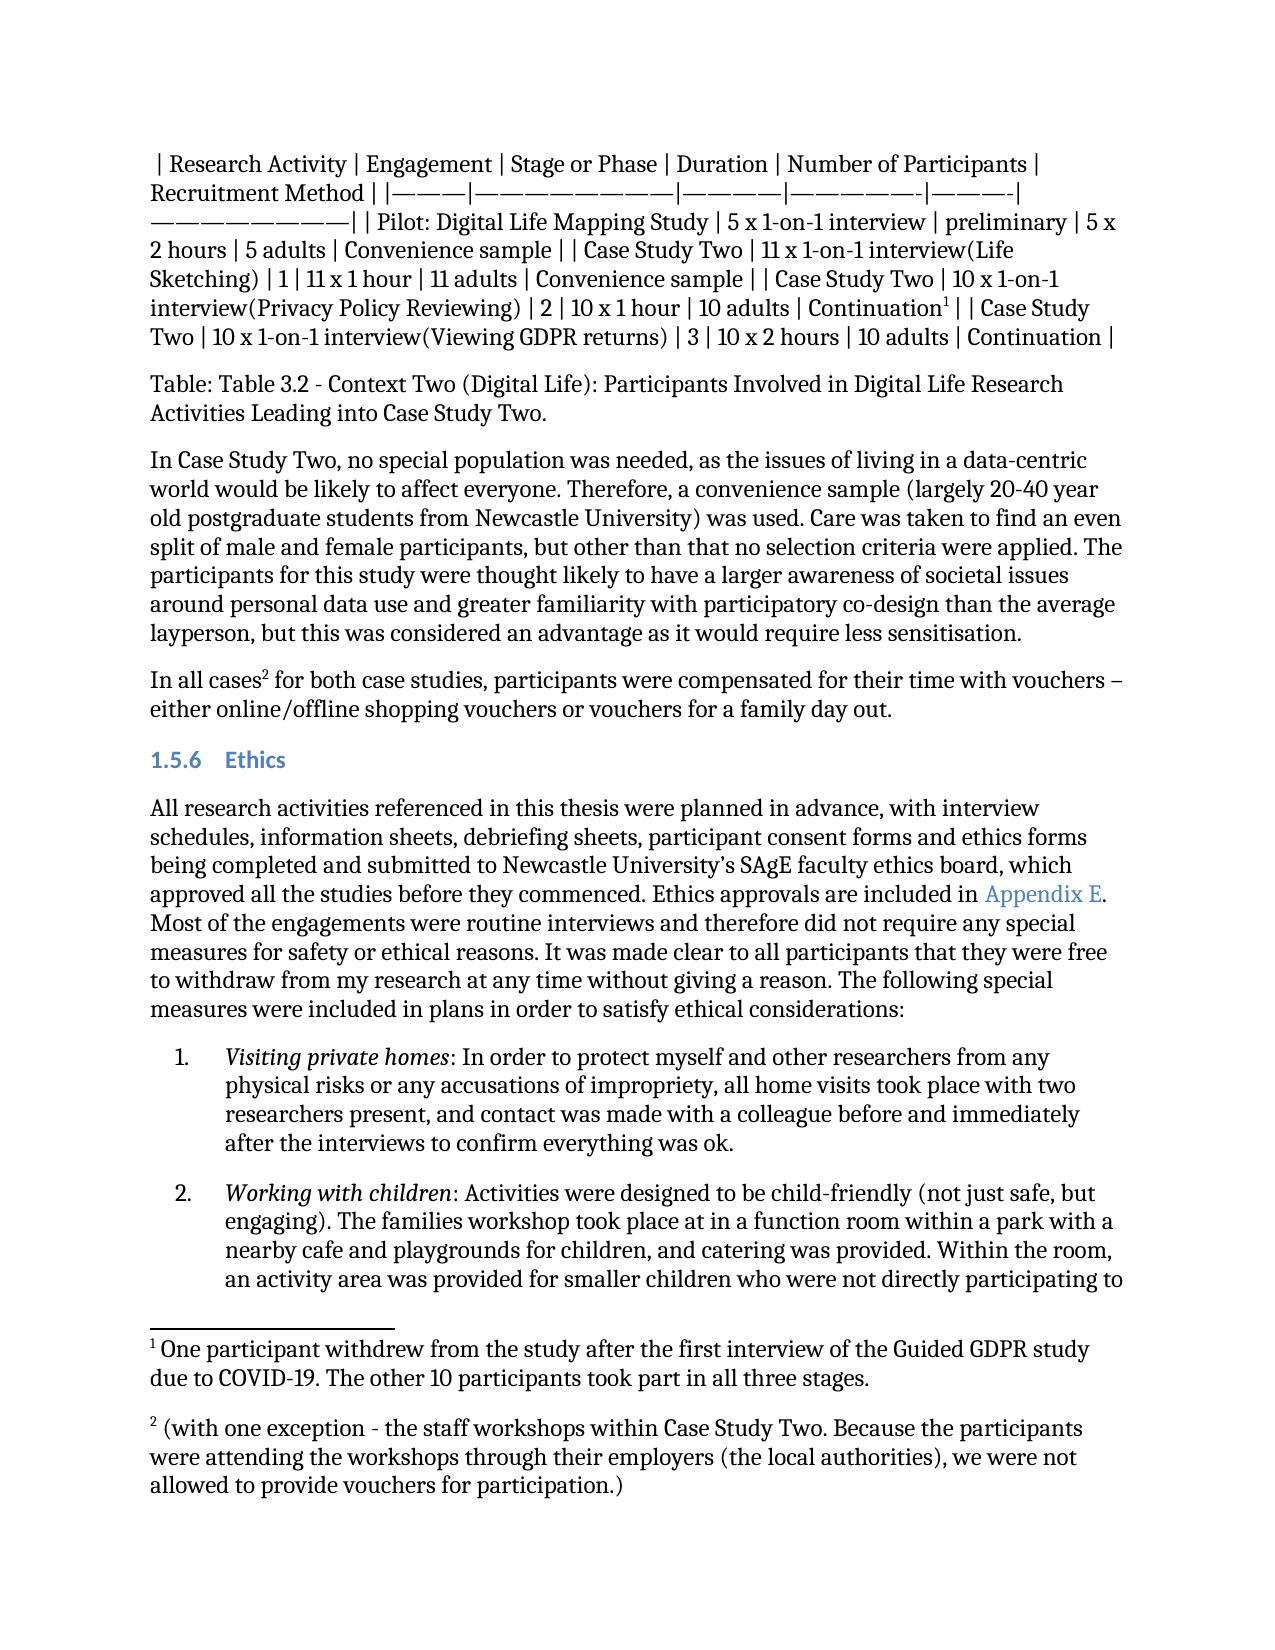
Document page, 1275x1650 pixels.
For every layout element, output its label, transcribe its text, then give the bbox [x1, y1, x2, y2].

text In all cases for both case studies, participants were compensated for their time with vouchers – either online/offline shopping vouchers or vouchers for a family day out. [150, 666, 1125, 724]
text Table: Table 3.2 - Context Two (Digital Life): Participants Involved in Digital Life Research Activities Leading into Case Study Two. [150, 370, 1125, 427]
text All research activities referenced in this thesis were planned in advance, with interview schedules, information sheets, debriefing sheets, participant consent forms and ethics forms being completed and submitted to Newcastle University’s SAgE faculty ethics board, which approved all the studies before they commenced. Ethics approvals are included in Appendix E. Most of the engagements were routine interviews and therefore did not require any special measures for safety or ethical reasons. It was made clear to all participants that they were free to withdraw from my research at any time without giving a reason. The following special measures were included in plans in order to satisfy ethical considerations: [150, 794, 1125, 1024]
text In Case Study Two, no special population was needed, as the issues of living in a data-centric world would be likely to affect everyone. Therefore, a convenience sample (largely 20-40 year old postgraduate students from Newcastle University) was used. Care was taken to find an even split of male and female participants, but other than that no selection criteria were applied. The participants for this study were thought likely to have a larger awareness of societal issues around personal data use and greater familiarity with participatory co-design than the average layperson, but this was considered an advantage as it would require less sensitisation. [150, 446, 1125, 647]
list Visiting private homes: In order to protect myself and other researchers from any physical risks or any accusations of impropriety, all home visits took place with two researchers present, and contact was made with a colleague before and immediately after the interviews to confirm everything was ok. [175, 1043, 1125, 1158]
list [175, 1178, 1125, 1293]
text | Research Activity | Engagement | Stage or Phase | Duration | Number of Participants | Recruitment Method | |———|————————|————|—————-|———-|————————| | Pilot: Digital Life Mapping Study | 5 x 1-on-1 interview | preliminary | 5 x 2 hours | 5 adults | Convenience sample | | Case Study Two | 11 x 1-on-1 interview(Life Sketching) | 1 | 11 x 1 hour | 11 adults | Convenience sample | | Case Study Two | 10 x 1-on-1 interview(Privacy Policy Reviewing) | 2 | 10 x 1 hour | 10 adults | Continuation | | Case Study Two | 10 x 1-on-1 interview(Viewing GDPR returns) | 3 | 10 x 2 hours | 10 adults | Continuation | [150, 150, 1125, 351]
subtitle 1.5.6 Ethics [150, 744, 1125, 775]
